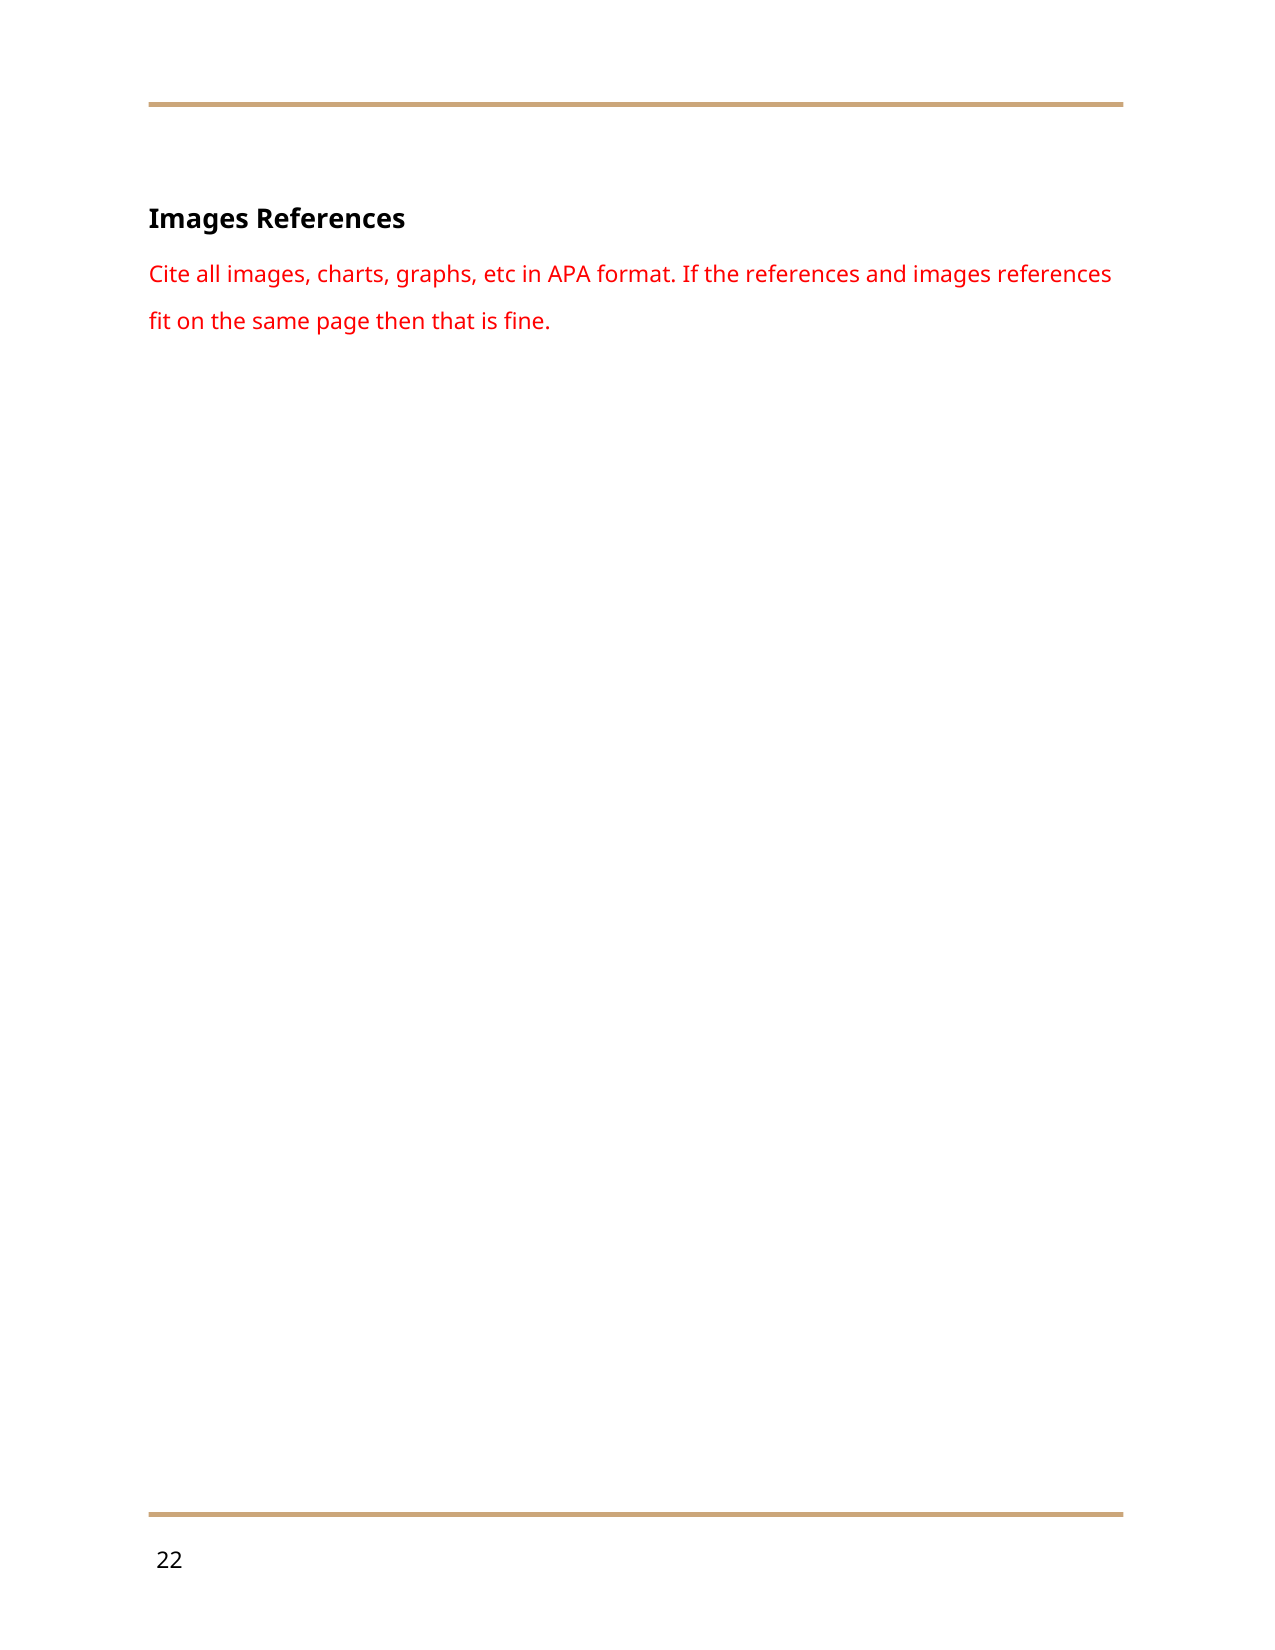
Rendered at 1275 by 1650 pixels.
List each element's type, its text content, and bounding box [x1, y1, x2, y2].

picture [148, 102, 1124, 107]
picture [148, 1512, 1124, 1517]
text Cite all images, charts, graphs, etc in APA format. If the references and images references fit on the same page then that is fine. [148, 258, 1125, 336]
subtitle Images References [148, 200, 939, 237]
